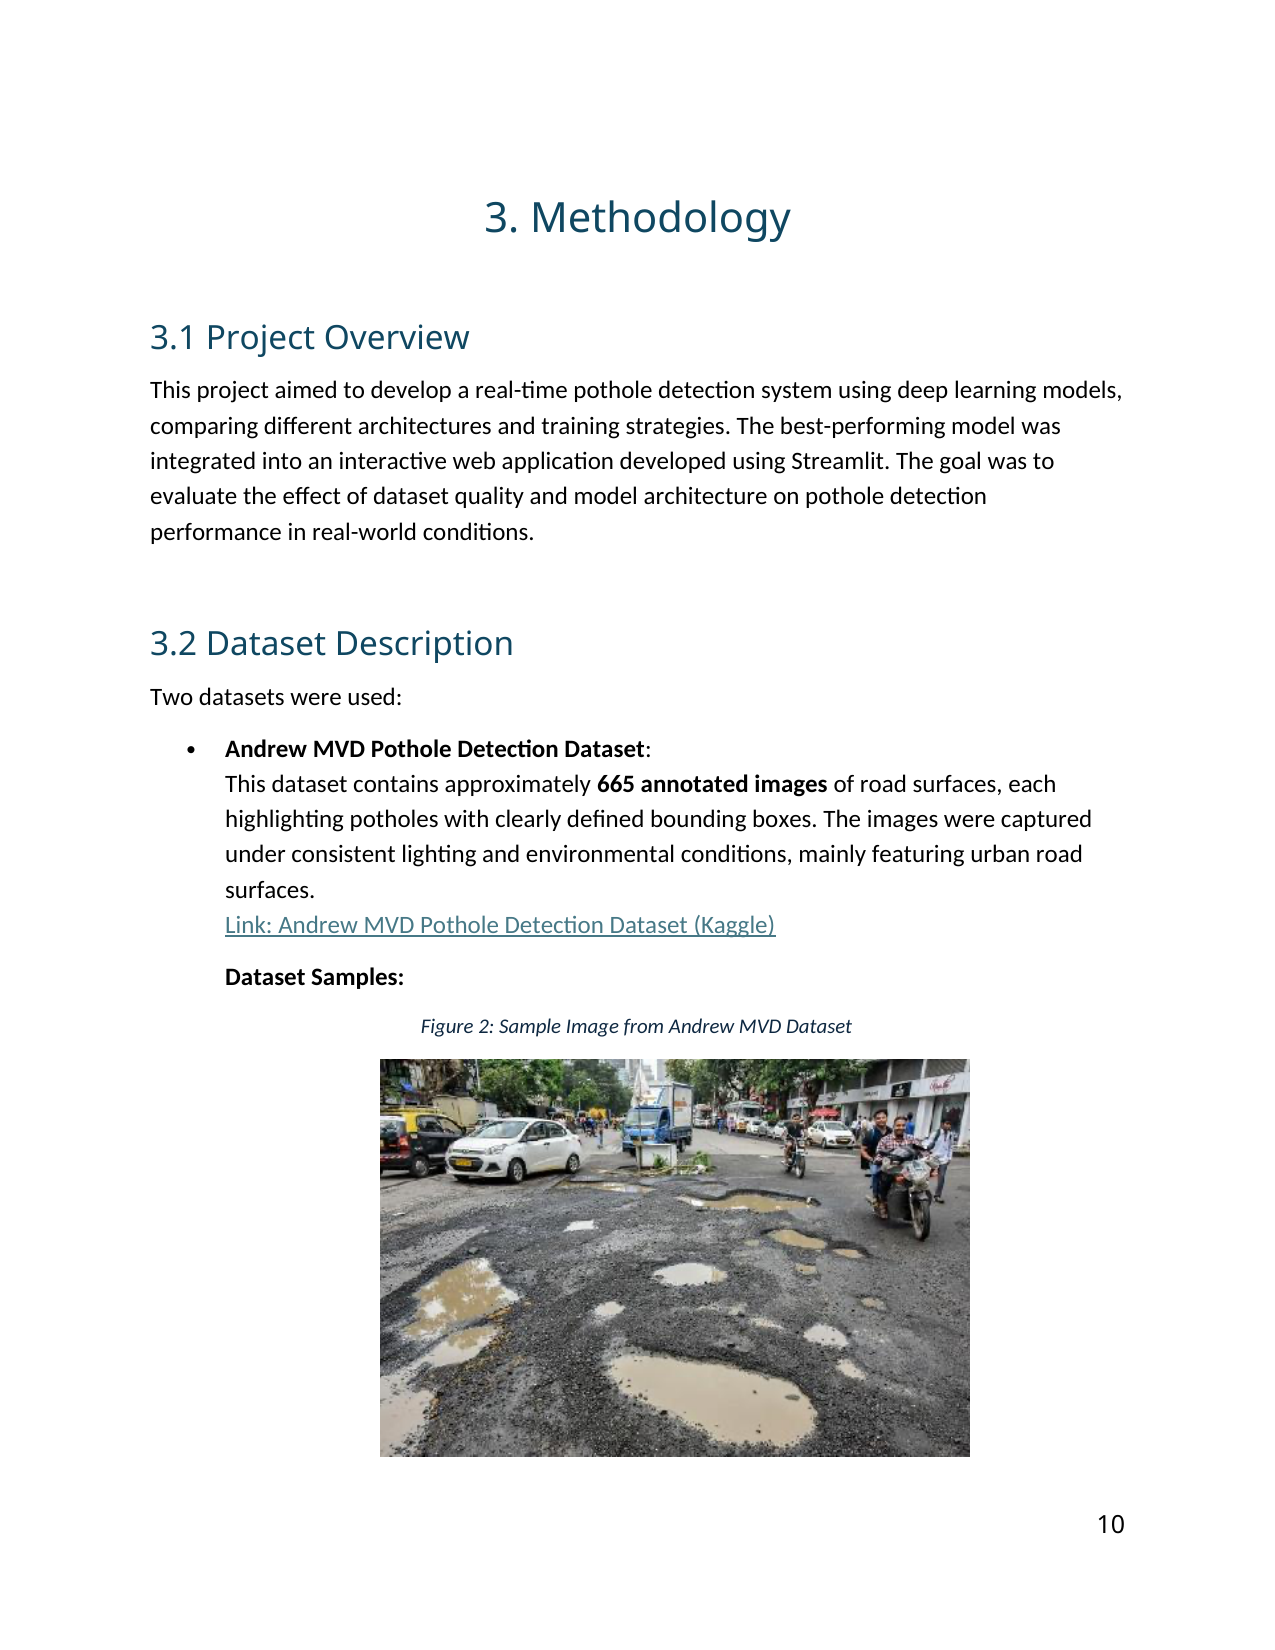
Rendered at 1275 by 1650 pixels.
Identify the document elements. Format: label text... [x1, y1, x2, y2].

list Andrew MVD Pothole Detection Dataset: This dataset contains approximately 665 annotated images of road surfaces, each highlighting potholes with clearly defined bounding boxes. The images were captured under consistent lighting and environmental conditions, mainly featuring urban road surfaces. Link: Andrew MVD Pothole Detection Dataset (Kaggle) [187, 733, 1125, 940]
subtitle 3. Methodology [150, 187, 1125, 244]
text Two datasets were used: [150, 681, 1125, 711]
picture [380, 1059, 970, 1457]
text This project aimed to develop a real-time pothole detection system using deep learning models, comparing different architectures and training strategies. The best-performing model was integrated into an interactive web application developed using Streamlit. The goal was to evaluate the effect of dataset quality and model architecture on pothole detection performance in real-world conditions. [150, 374, 1125, 546]
subtitle 3.1 Project Overview [150, 314, 1125, 359]
text Dataset Samples: [150, 961, 1125, 992]
text Figure 2: Sample Image from Andrew MVD Dataset [150, 1013, 1125, 1039]
subtitle 3.2 Dataset Description [150, 620, 1125, 665]
